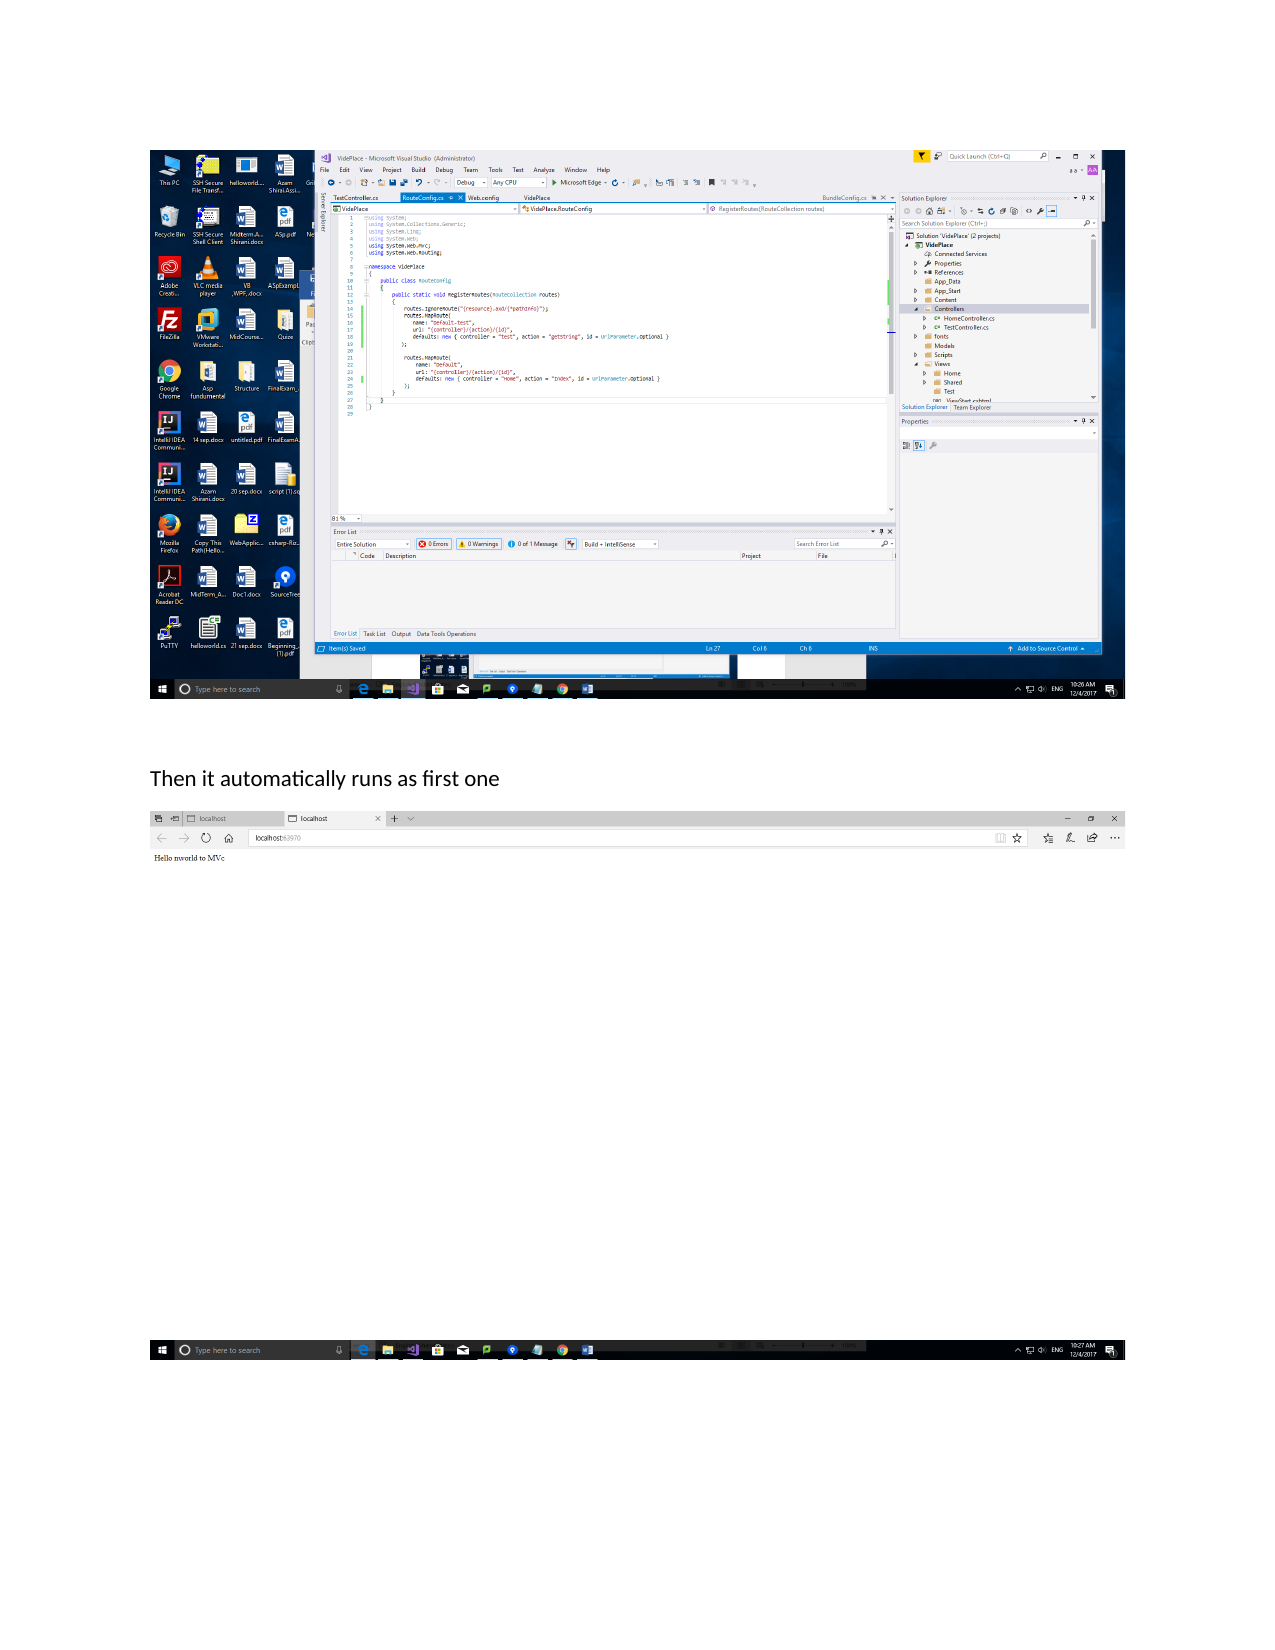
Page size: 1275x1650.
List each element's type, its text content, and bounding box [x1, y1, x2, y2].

text Then it automatically runs as first one [150, 764, 1125, 792]
picture [150, 811, 1125, 1360]
picture [150, 150, 1125, 699]
